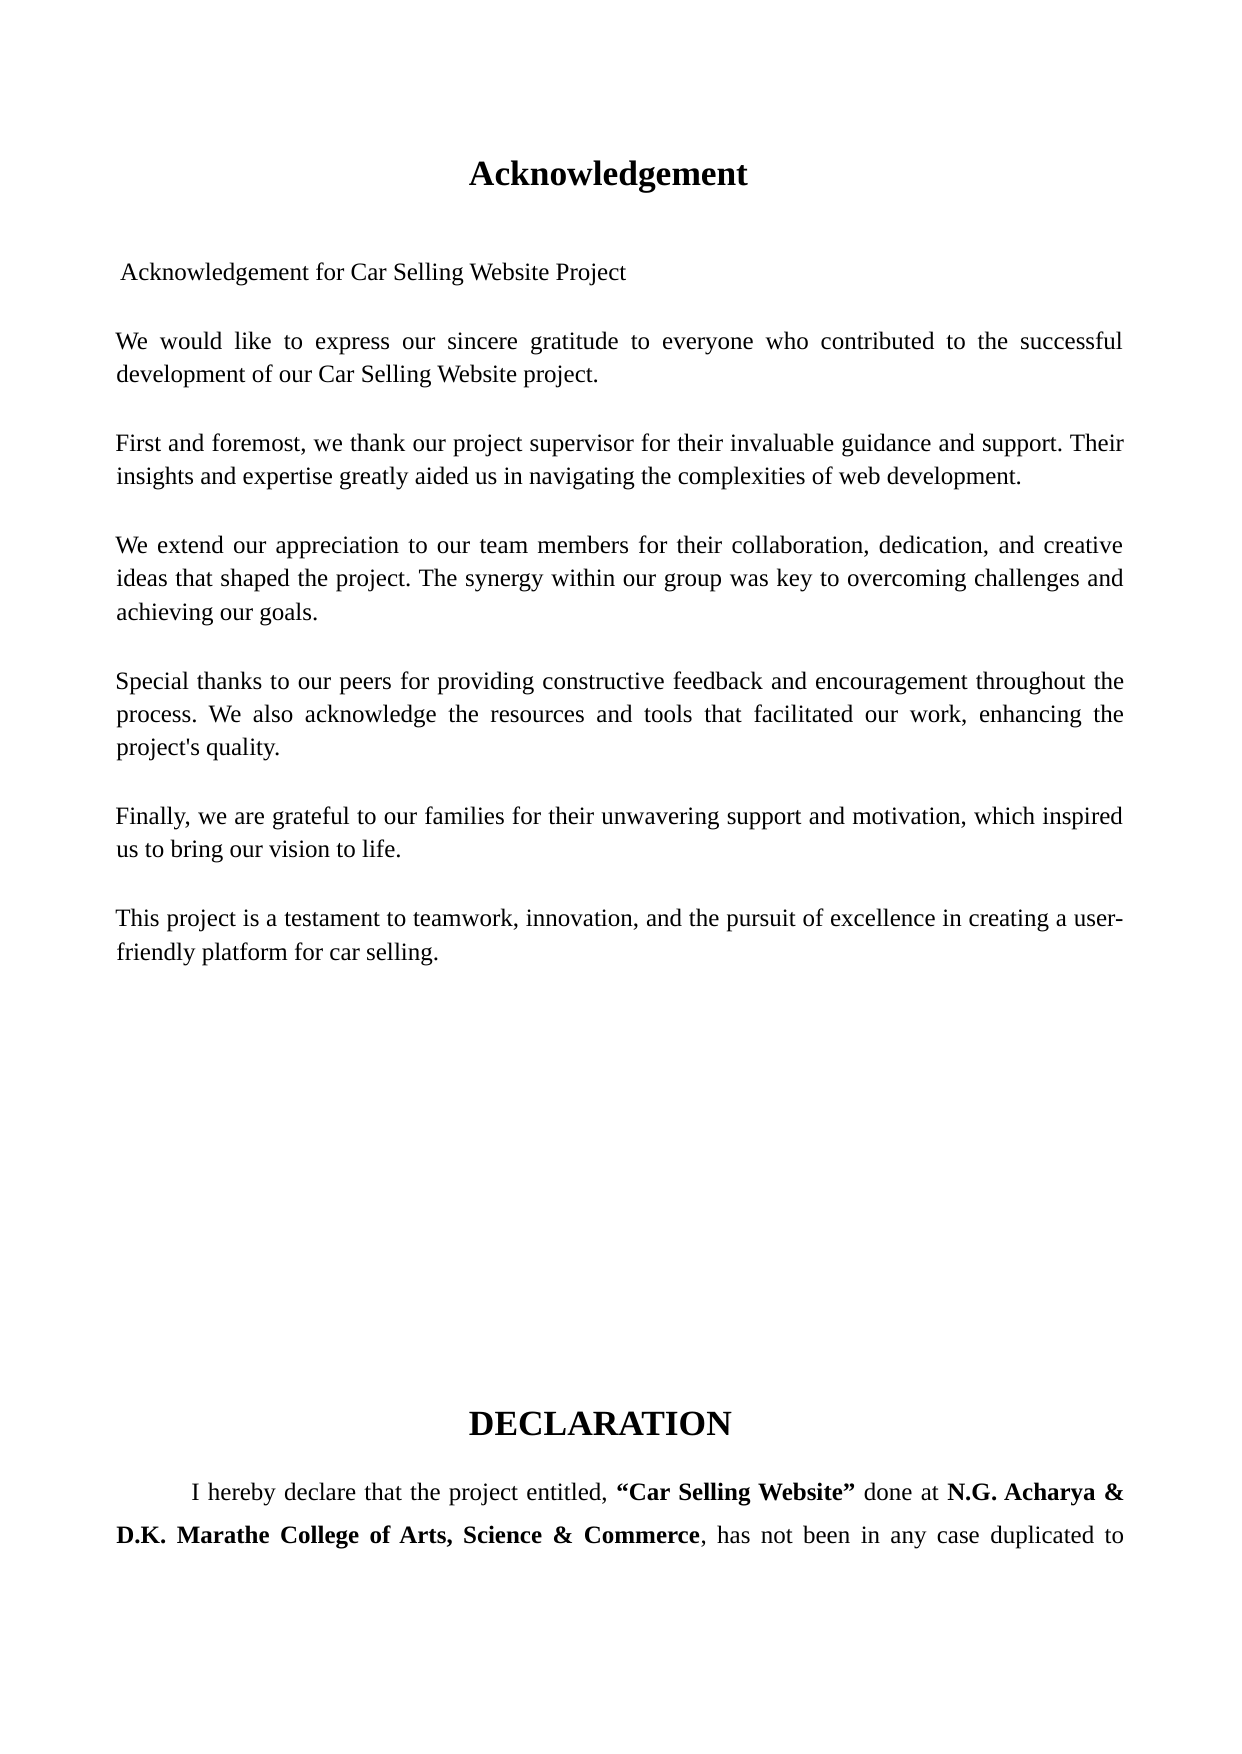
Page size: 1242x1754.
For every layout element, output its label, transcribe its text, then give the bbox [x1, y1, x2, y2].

text Acknowledgement for Car Selling Website Project [115, 257, 1125, 285]
text Finally, we are grateful to our families for their unwavering support and motivation, which inspired us to bring our vision to life. [115, 801, 1125, 863]
text We would like to express our sincere gratitude to everyone who contributed to the successful development of our Car Selling Website project. [115, 326, 1125, 388]
subtitle Acknowledgement [117, 152, 1099, 193]
text This project is a testament to teamwork, innovation, and the pursuit of excellence in creating a user-friendly platform for car selling. [115, 903, 1125, 965]
subtitle DECLARATION [117, 1402, 1083, 1443]
text Special thanks to our peers for providing constructive feedback and encouragement throughout the process. We also acknowledge the resources and tools that facilitated our work, enhancing the project's quality. [115, 666, 1125, 761]
text First and foremost, we thank our project supervisor for their invaluable guidance and support. Their insights and expertise greatly aided us in navigating the complexities of web development. [115, 428, 1125, 490]
text We extend our appreciation to our team members for their collaboration, dedication, and creative ideas that shaped the project. The synergy within our group was key to overcoming challenges and achieving our goals. [115, 531, 1125, 625]
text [116, 1477, 1125, 1549]
